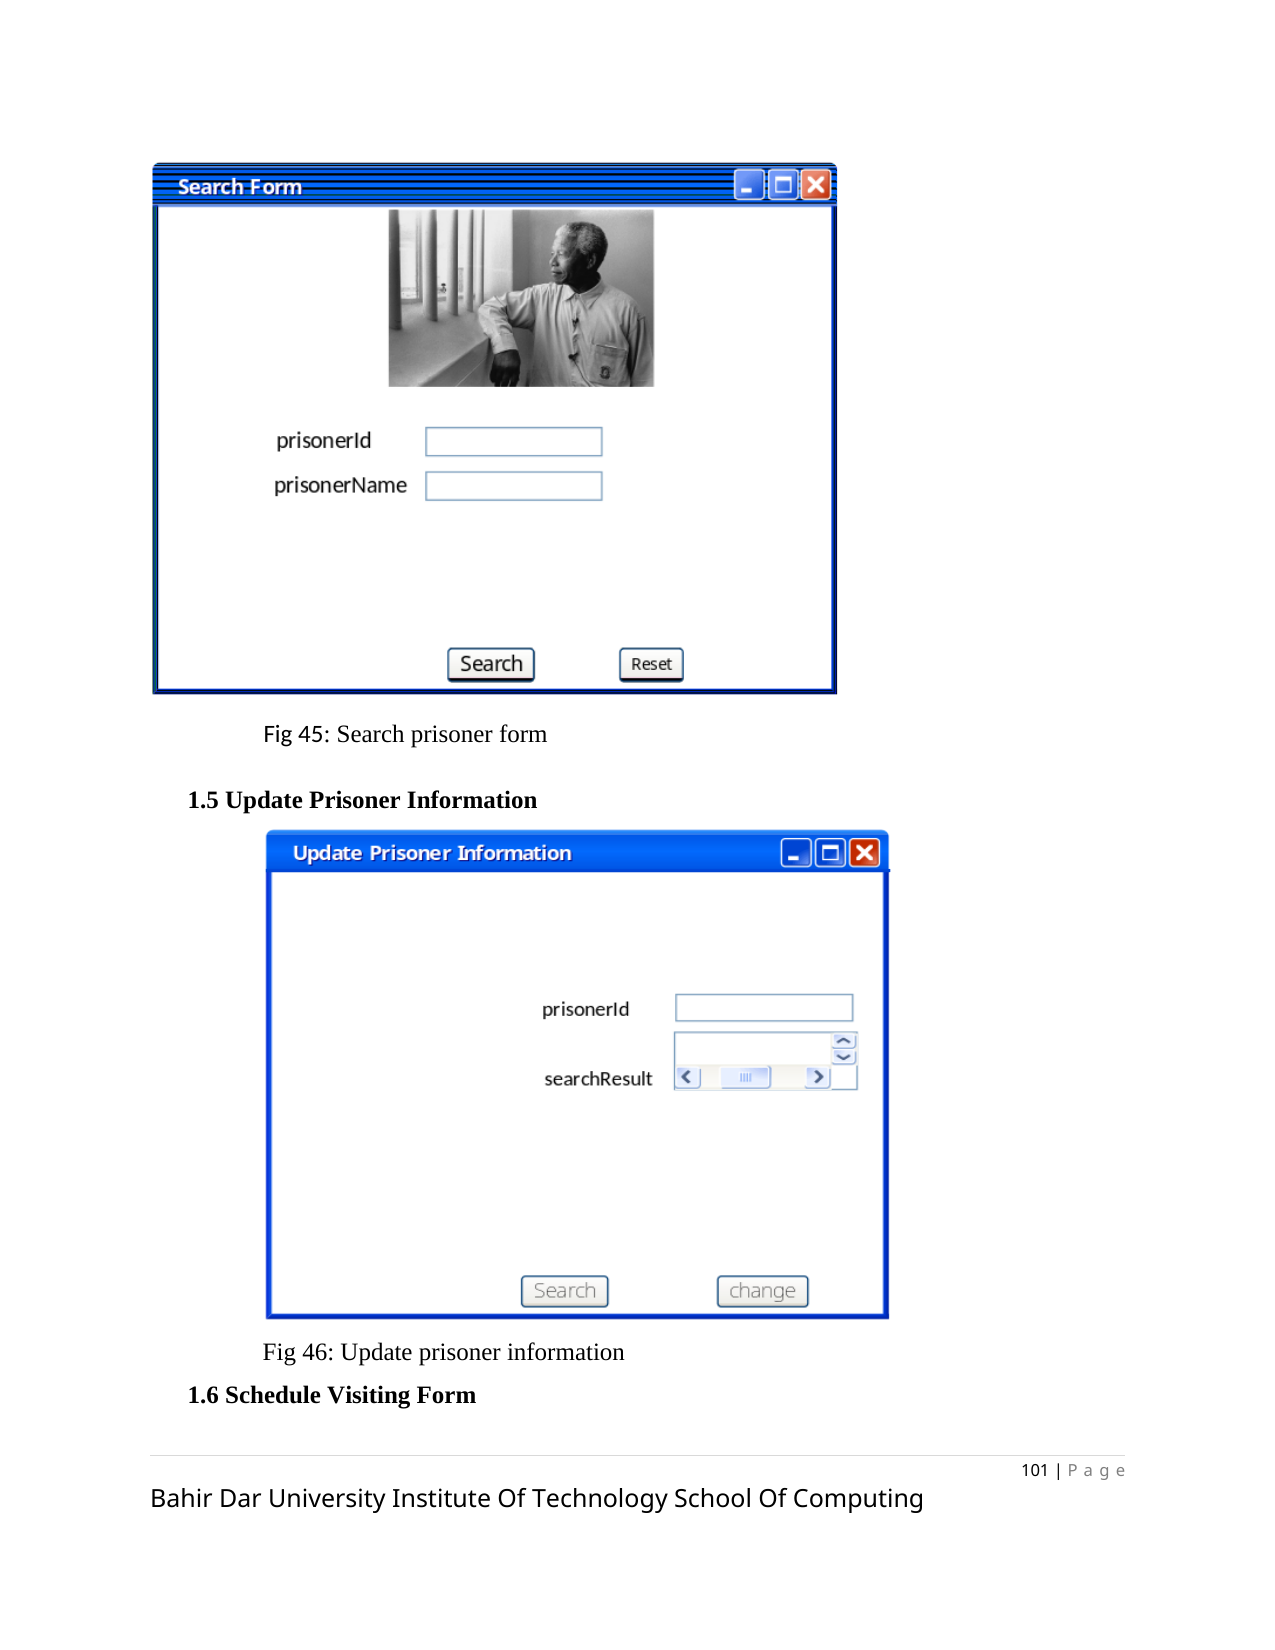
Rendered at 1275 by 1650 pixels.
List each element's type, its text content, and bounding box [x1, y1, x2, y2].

list Fig 46: Update prisoner information [262, 1337, 1125, 1366]
list Update Prisoner Information [187, 785, 1125, 813]
list Schedule Visiting Form [187, 1380, 1125, 1409]
text Fig 45: Search prisoner form [150, 718, 1125, 749]
